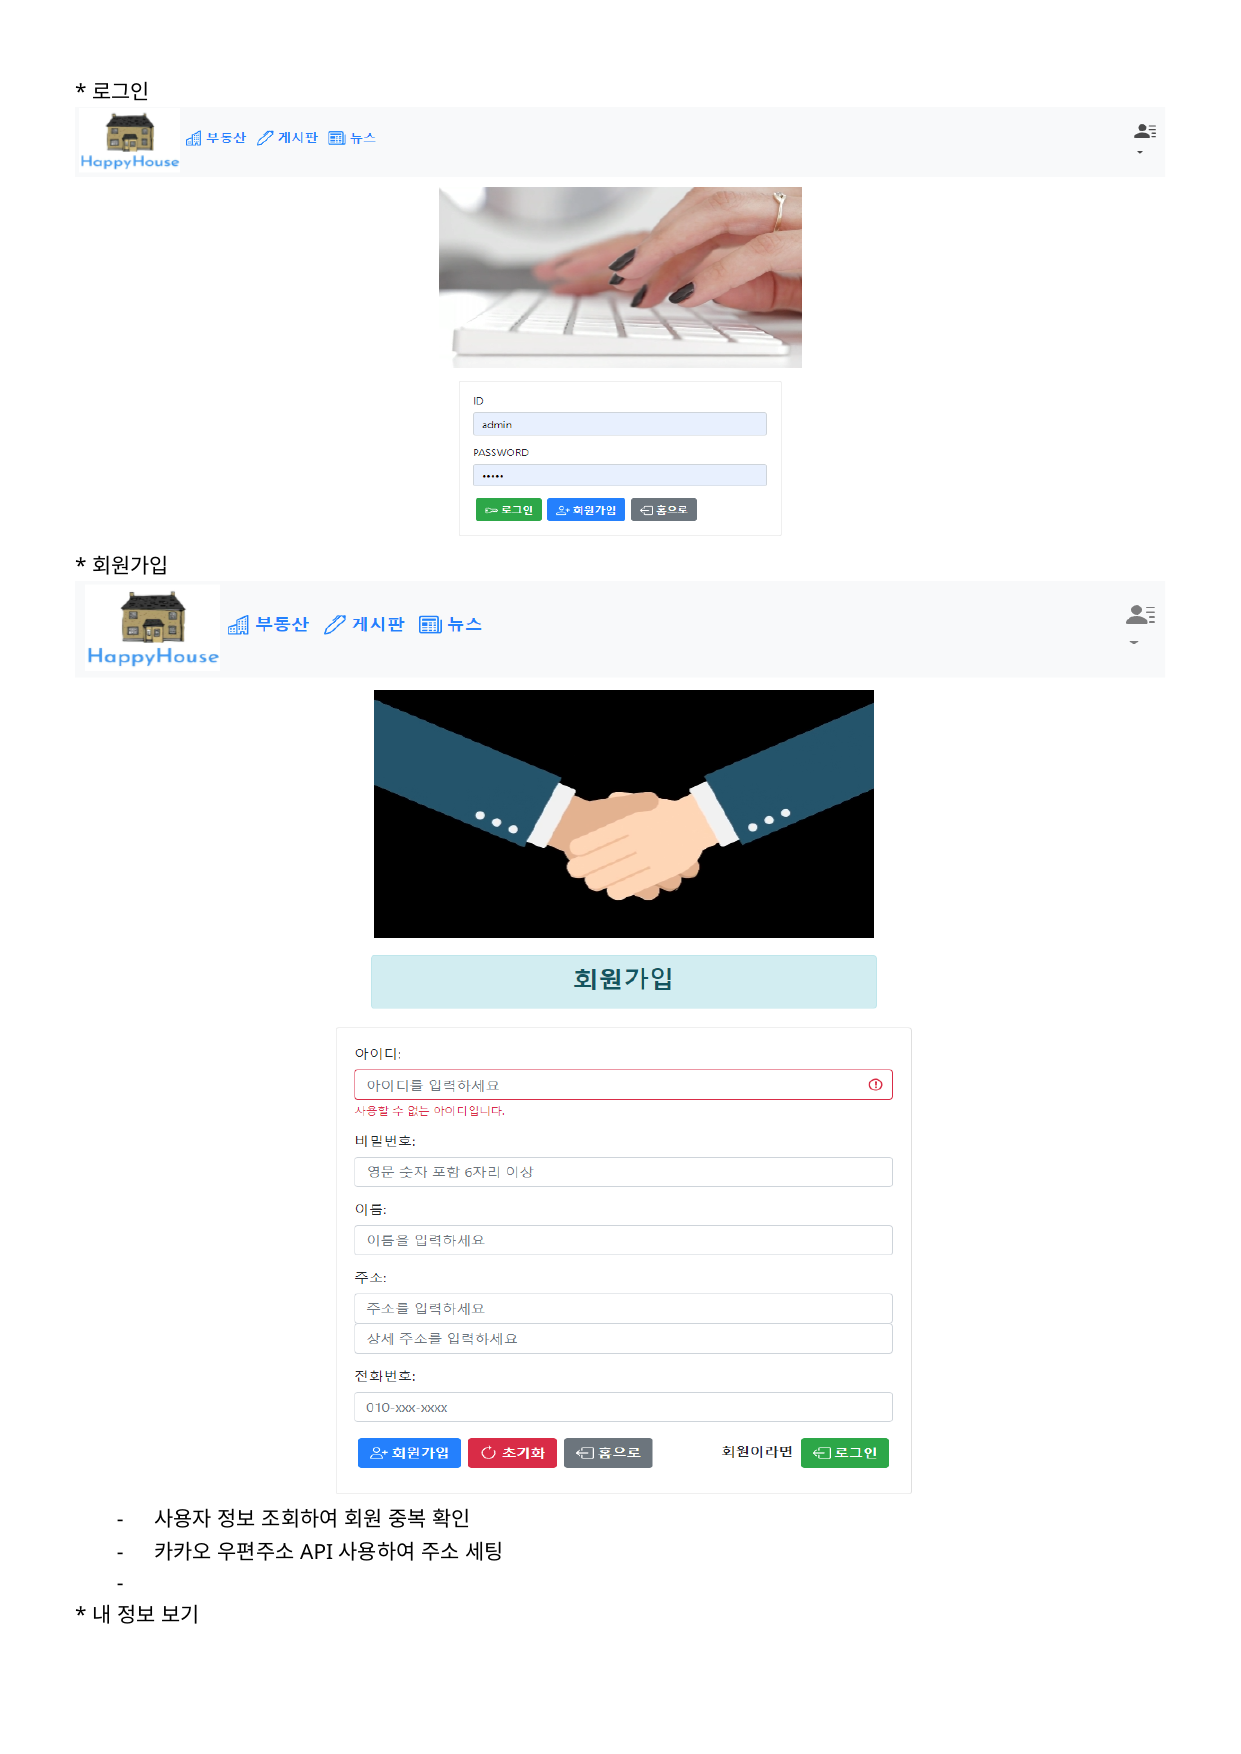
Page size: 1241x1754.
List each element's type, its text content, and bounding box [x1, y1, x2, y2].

text * 로그인 [75, 75, 1165, 105]
text * 내 정보 보기 [75, 1599, 1165, 1629]
list 사용자 정보 조회하여 회원 중복 확인 [117, 1503, 1165, 1533]
text * 회원가입 [75, 549, 1165, 579]
picture [75, 581, 1166, 1501]
picture [75, 107, 1166, 547]
list 카카오 우편주소 API 사용하여 주소 세팅 [117, 1535, 1165, 1566]
